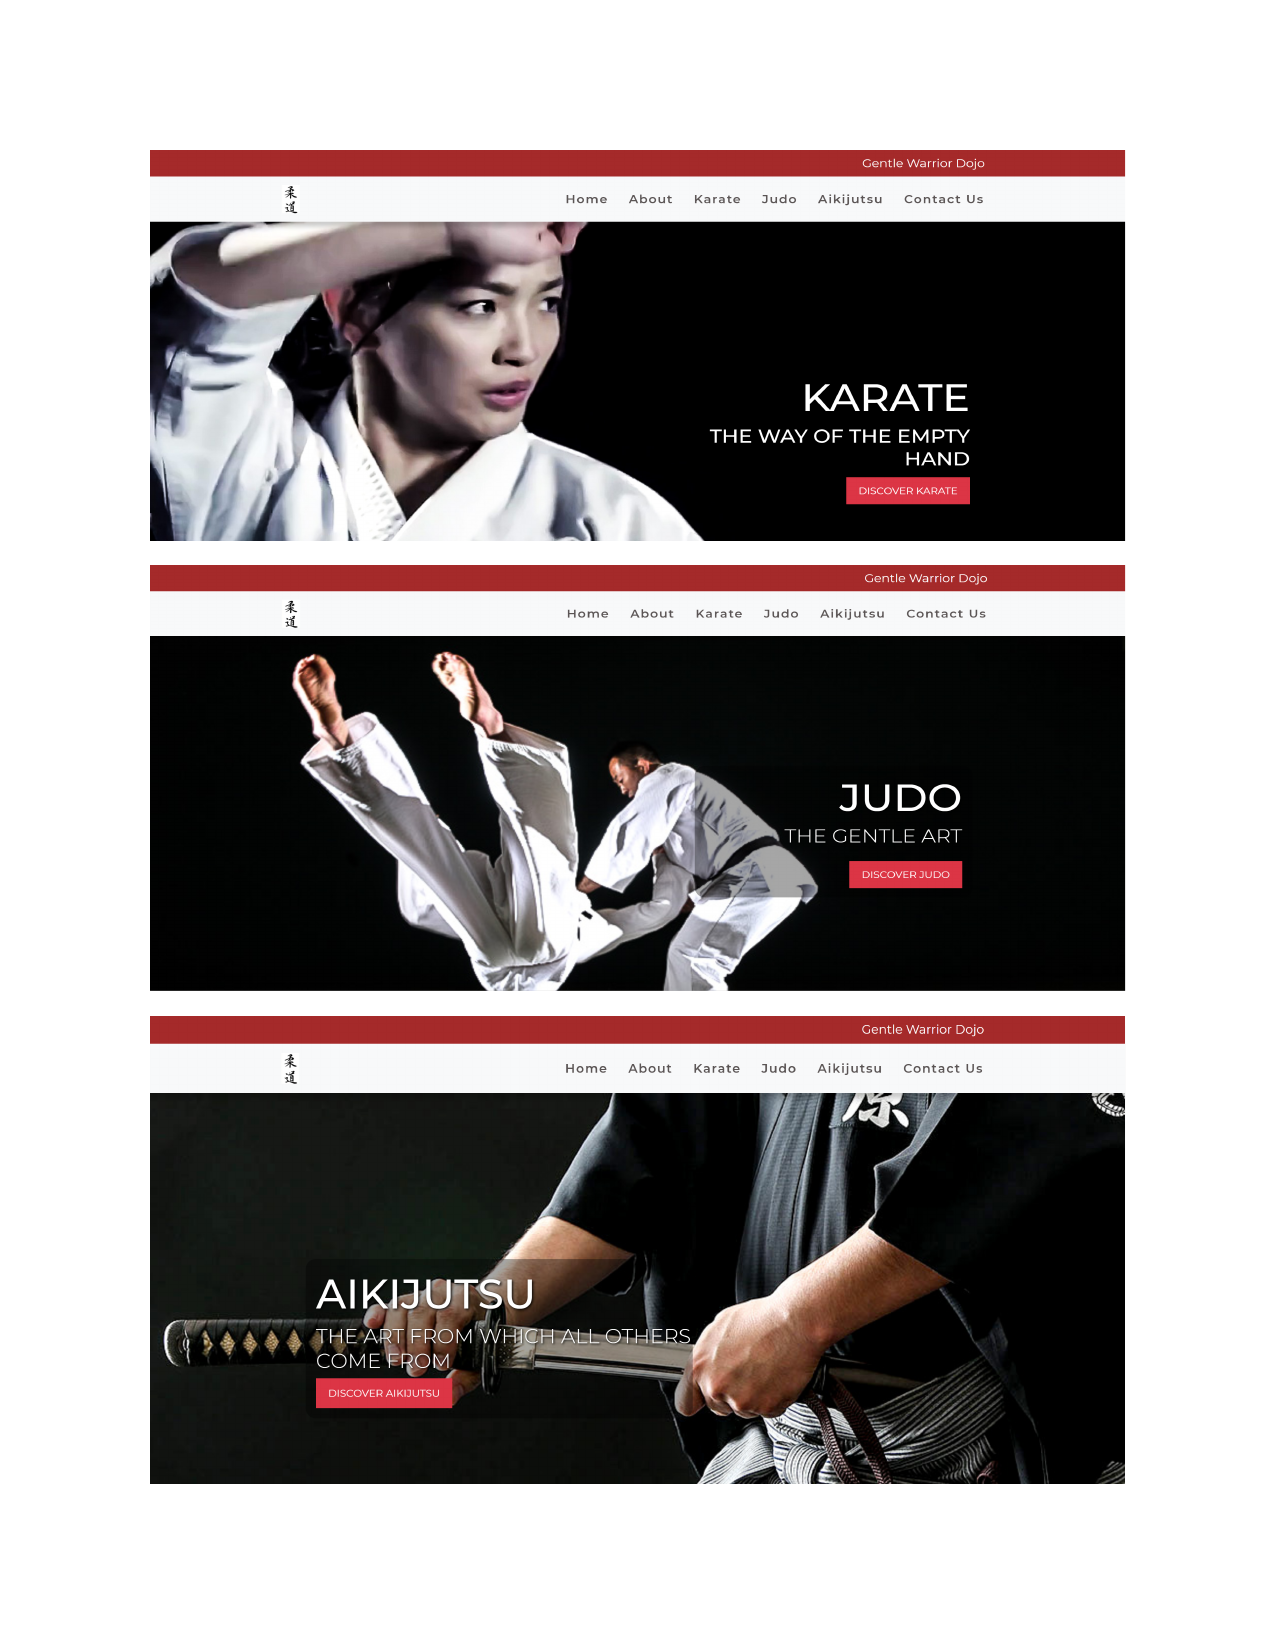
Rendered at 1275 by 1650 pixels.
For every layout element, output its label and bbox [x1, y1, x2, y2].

picture [150, 565, 1125, 991]
picture [150, 1016, 1125, 1484]
picture [150, 150, 1125, 541]
